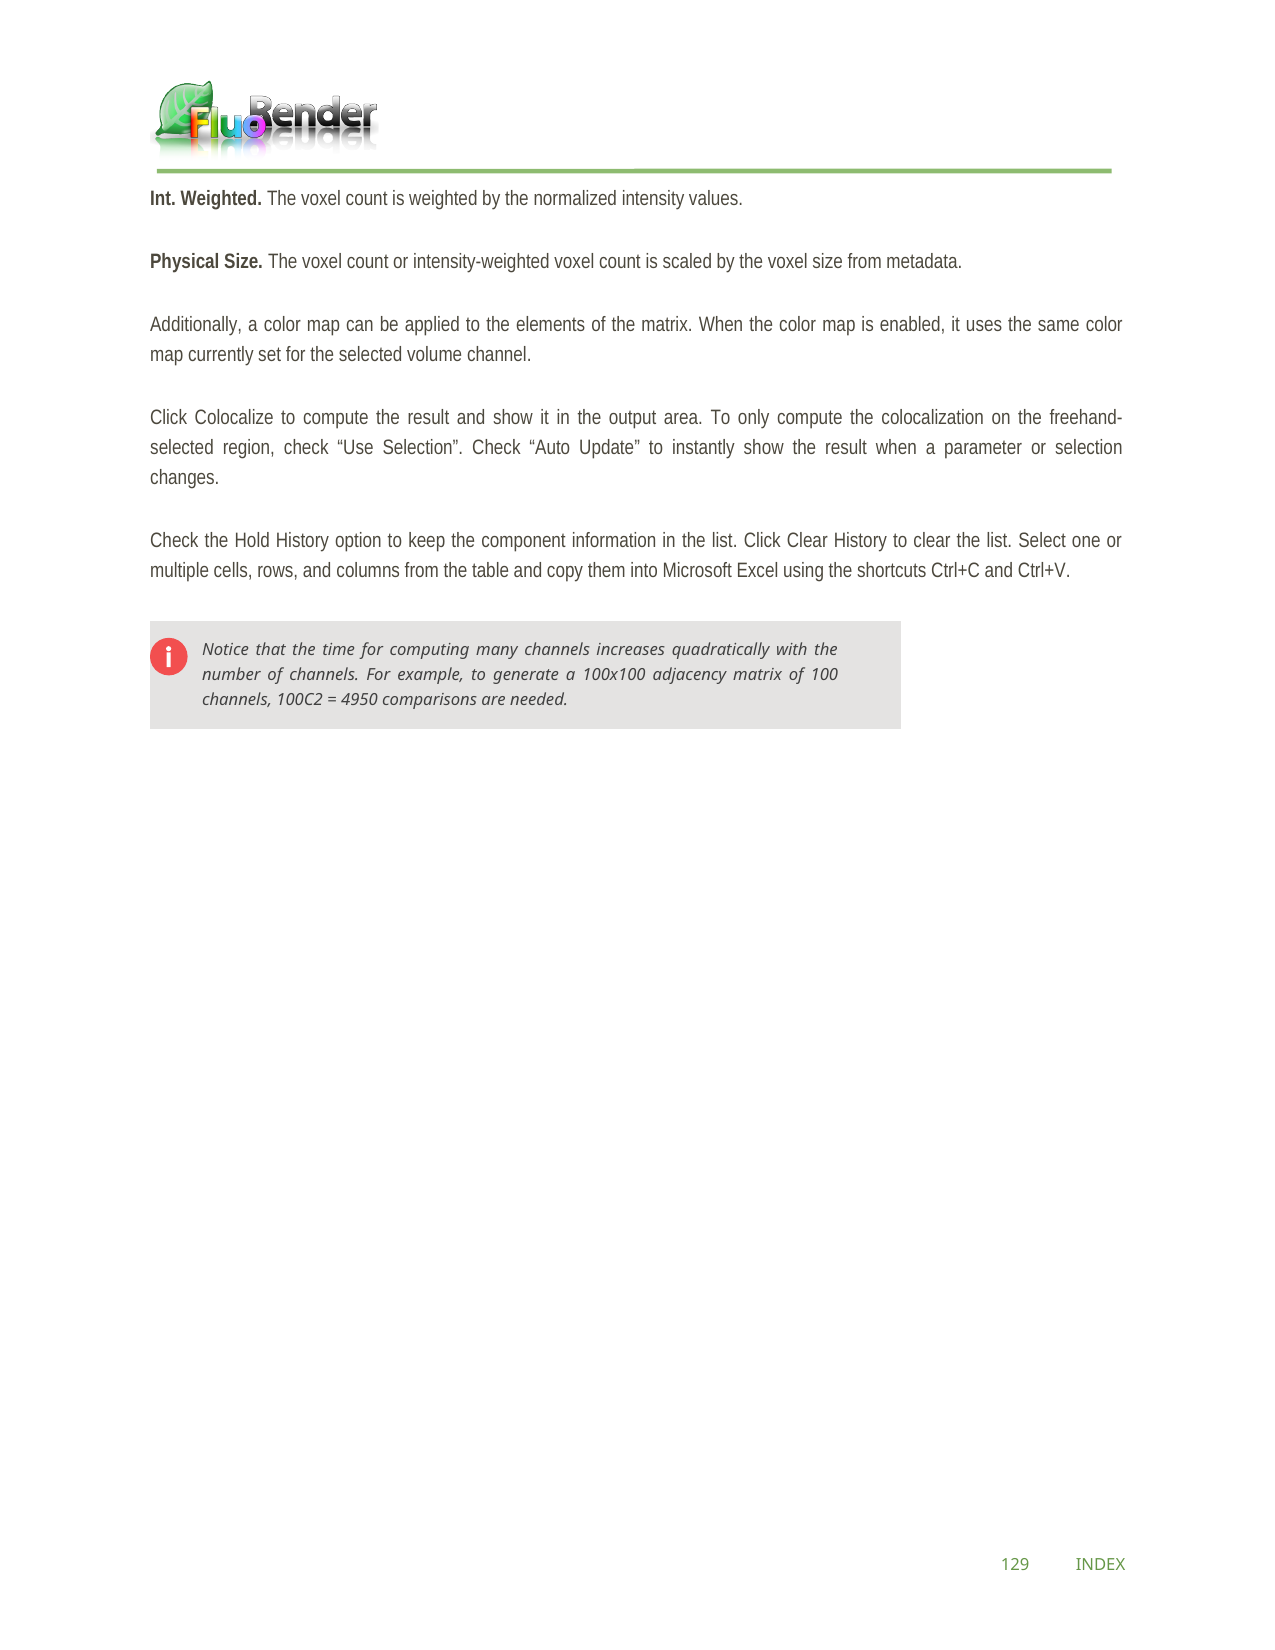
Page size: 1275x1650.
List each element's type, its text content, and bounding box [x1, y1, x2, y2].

text Additionally, a color map can be applied to the elements of the matrix. When the color map is enabled, it uses the same color map currently set for the selected volume channel. [150, 312, 1125, 366]
text Check the Hold History option to keep the component information in the list. Click Clear History to clear the list. Select one or multiple cells, rows, and columns from the table and copy them into Microsoft Excel using the shortcuts Ctrl+C and Ctrl+V. [150, 528, 1125, 582]
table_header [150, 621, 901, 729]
text Int. Weighted. The voxel count is weighted by the normalized intensity values. [150, 185, 1125, 209]
picture [150, 75, 379, 162]
text Click Colocalize to compute the result and show it in the output area. To only compute the colocalization on the freehand-selected region, check “Use Selection”. Check “Auto Update” to instantly show the result when a parameter or selection changes. [150, 405, 1125, 489]
text Physical Size. The voxel count or intensity-weighted voxel count is scaled by the voxel size from metadata. [150, 249, 1125, 273]
